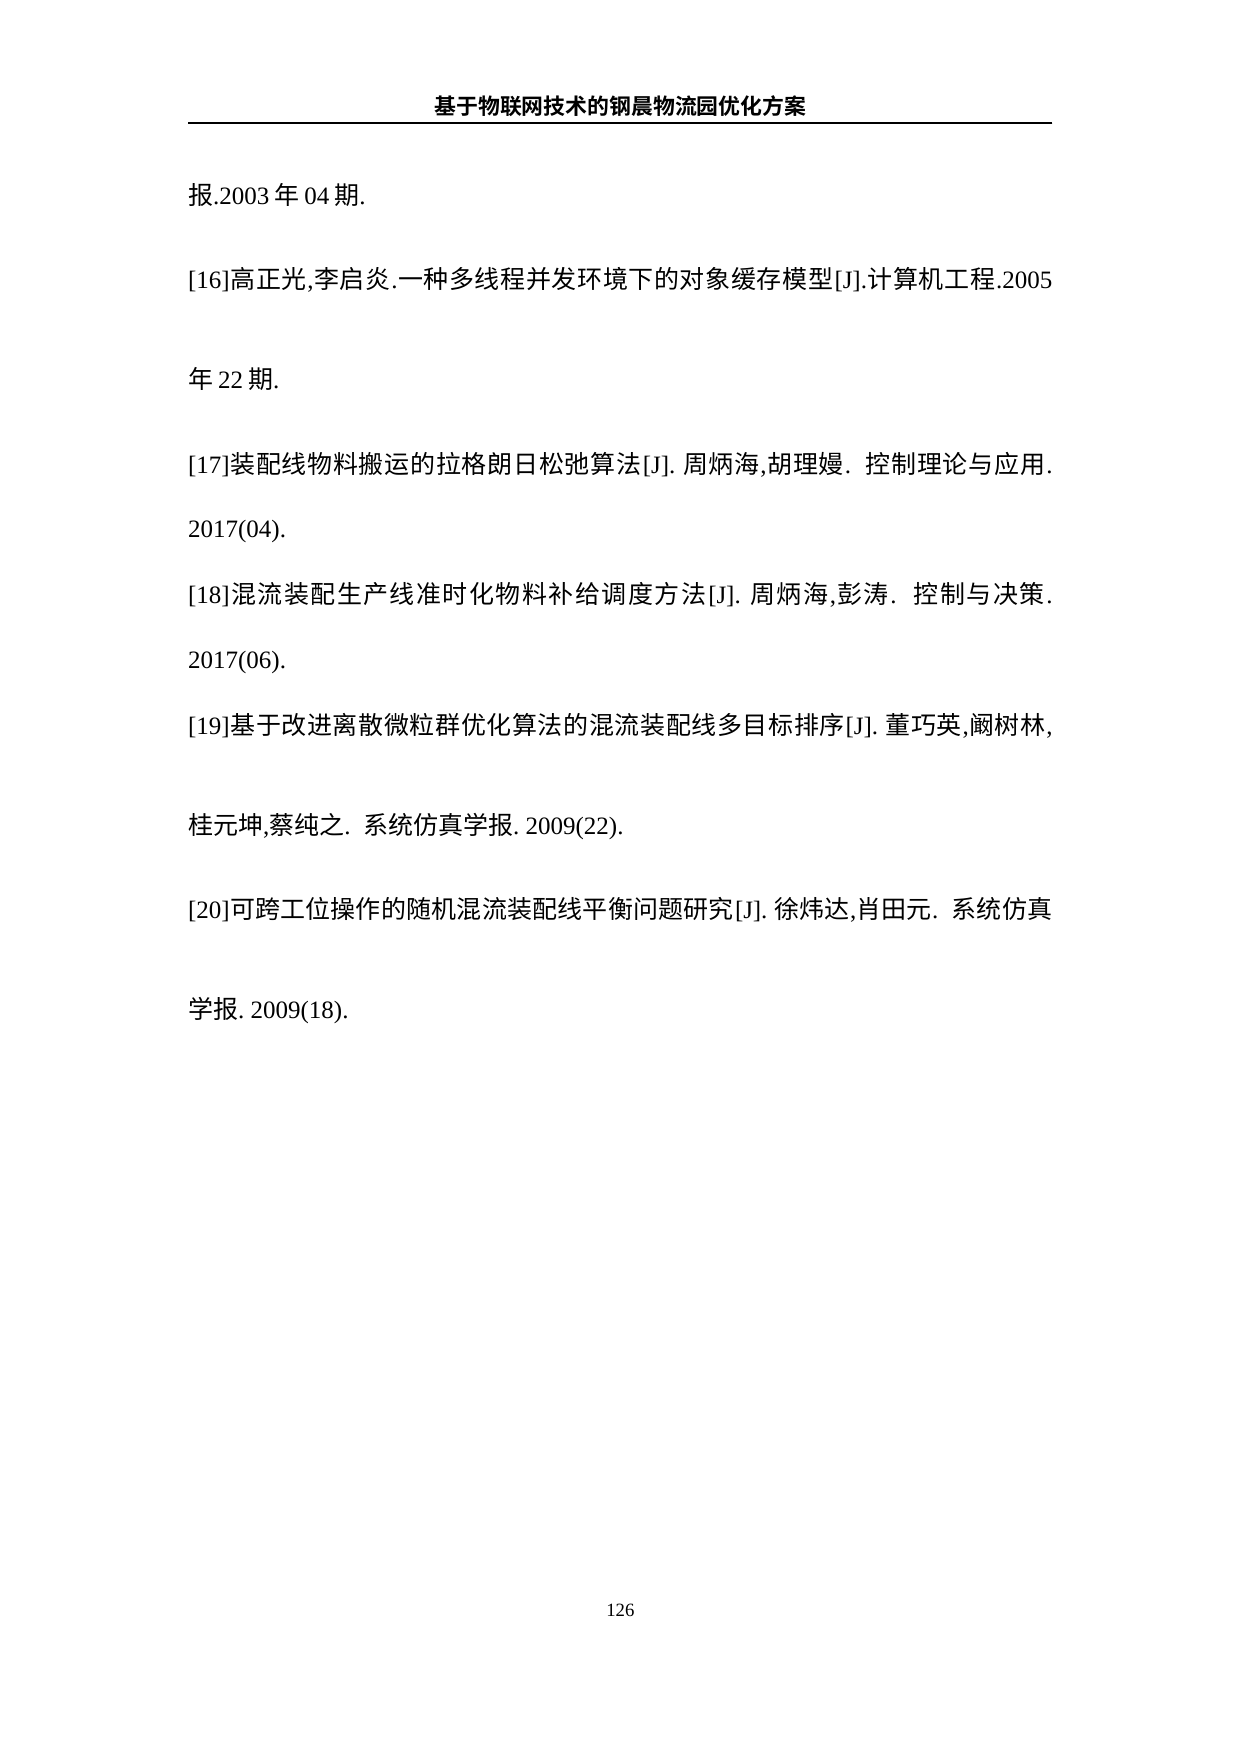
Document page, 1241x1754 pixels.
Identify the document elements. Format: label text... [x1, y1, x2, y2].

text [20]可跨工位操作的随机混流装配线平衡问题研究[J]. 徐炜达,肖田元. 系统仿真学报. 2009(18). [188, 874, 1052, 1041]
text [18]混流装配生产线准时化物料补给调度方法[J]. 周炳海,彭涛. 控制与决策. 2017(06). [188, 560, 1052, 676]
text [16]高正光,李启炎.一种多线程并发环境下的对象缓存模型[J].计算机工程.2005年22期. [188, 245, 1052, 411]
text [188, 160, 1052, 227]
text [19]基于改进离散微粒群优化算法的混流装配线多目标排序[J]. 董巧英,阚树林,桂元坤,蔡纯之. 系统仿真学报. 2009(22). [188, 690, 1052, 856]
text [17]装配线物料搬运的拉格朗日松弛算法[J]. 周炳海,胡理嫚. 控制理论与应用. 2017(04). [188, 429, 1052, 545]
